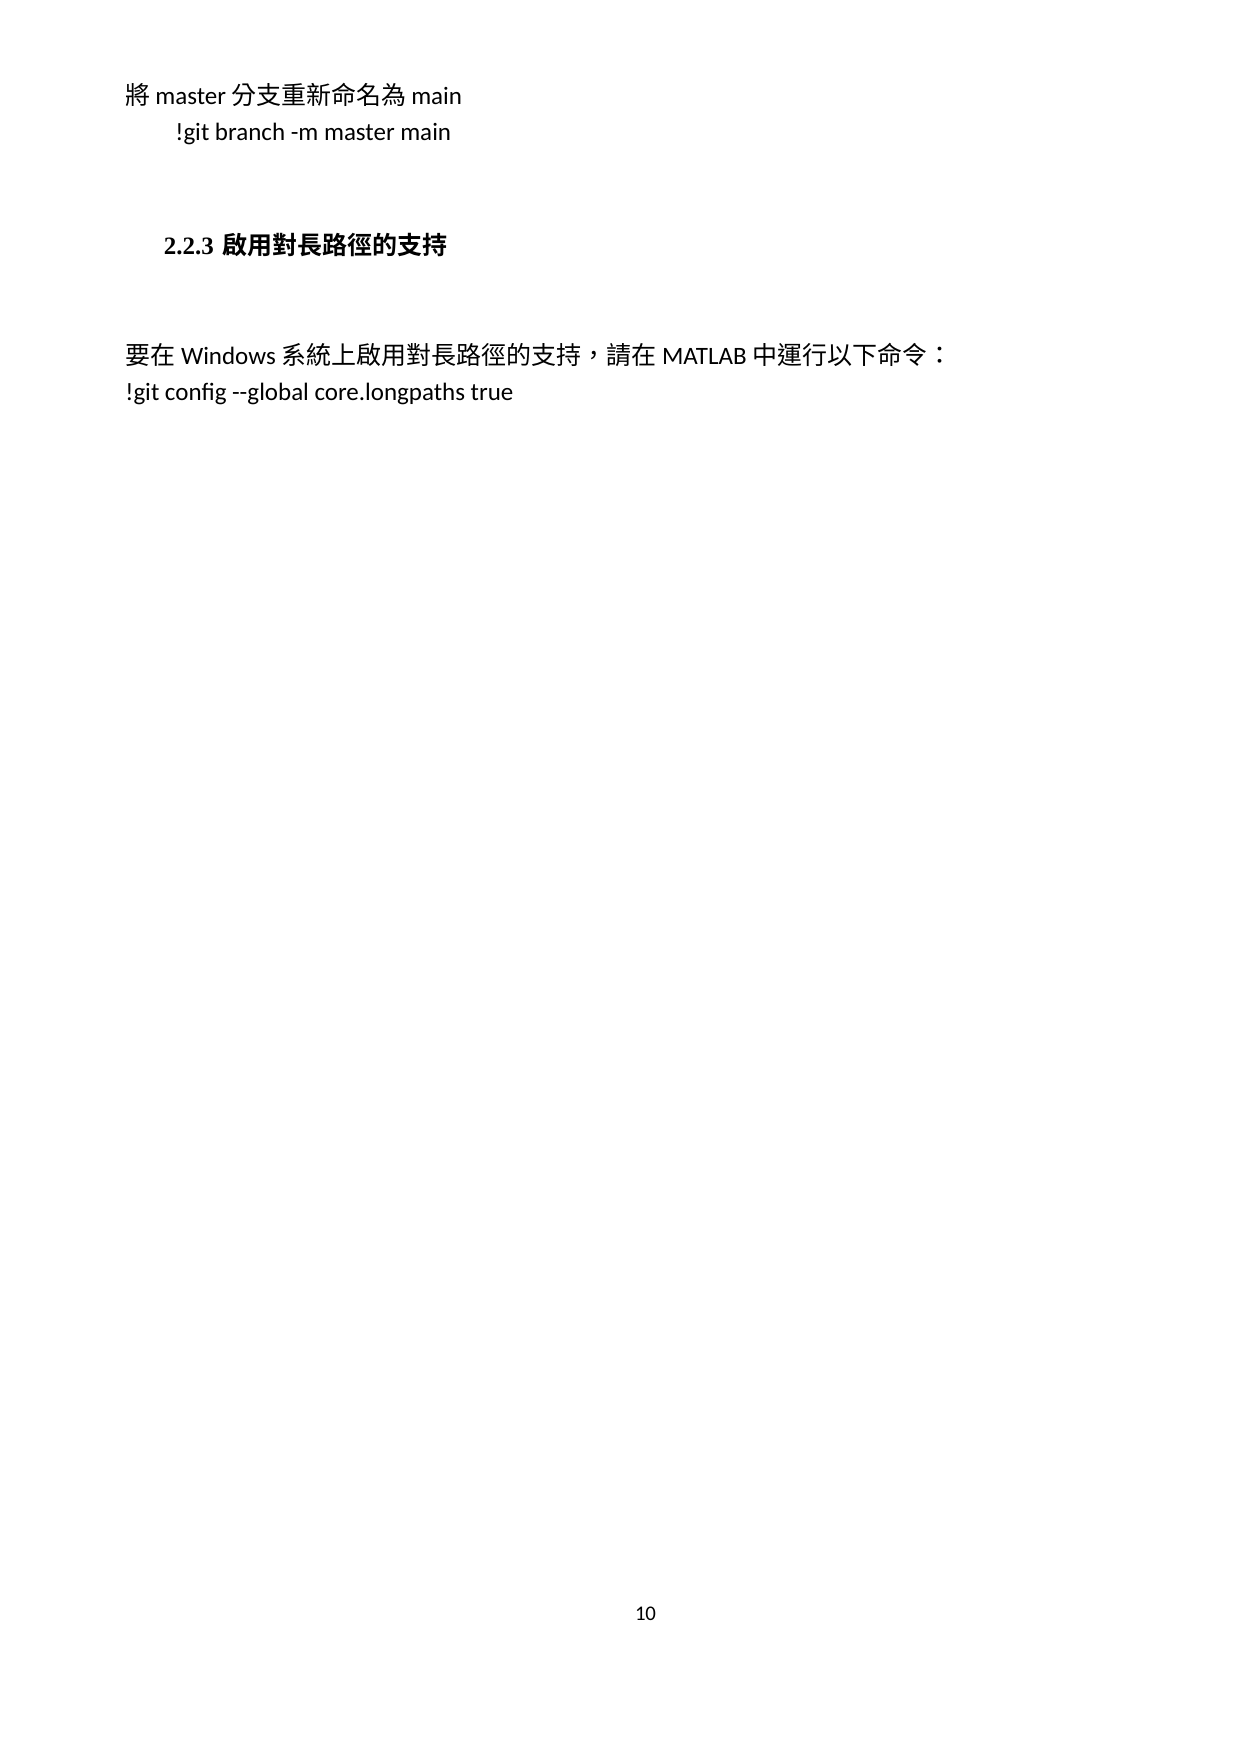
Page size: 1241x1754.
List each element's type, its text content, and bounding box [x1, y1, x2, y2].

subtitle 啟用對長路徑的支持 [164, 225, 1165, 262]
text 將master分支重新命名為main [75, 75, 1165, 112]
text !git branch -m master main [125, 112, 1165, 150]
text !git config --global core.longpaths true [75, 372, 1165, 410]
text 要在 Windows 系統上啟用對長路徑的支持，請在 MATLAB 中運行以下命令： [75, 335, 1165, 372]
